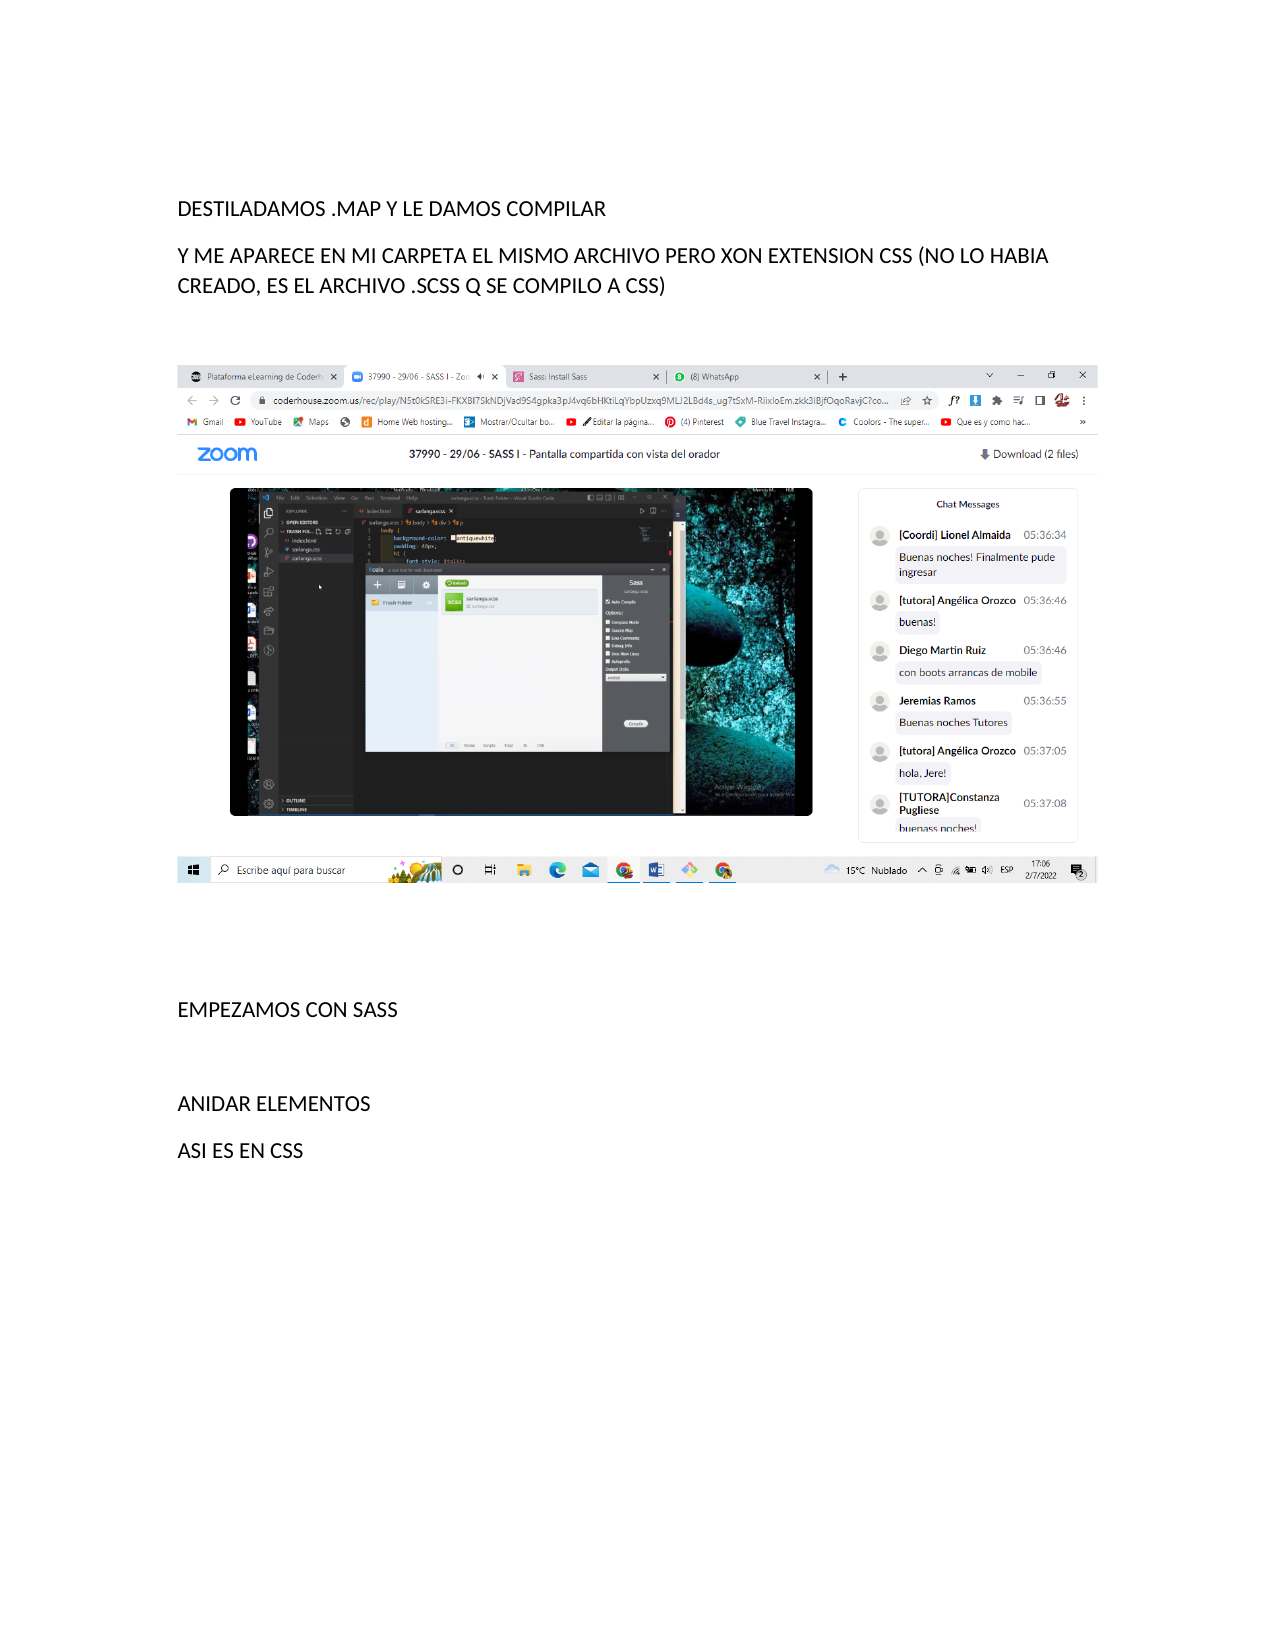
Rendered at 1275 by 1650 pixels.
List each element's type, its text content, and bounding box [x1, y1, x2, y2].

text ASI ES EN CSS [177, 1136, 1098, 1164]
text Y ME APARECE EN MI CARPETA EL MISMO ARCHIVO PERO XON EXTENSION CSS (NO LO HABIA CREADO, ES EL ARCHIVO .SCSS Q SE COMPILO A CSS) [177, 241, 1098, 299]
text DESTILADAMOS .MAP Y LE DAMOS COMPILAR [177, 194, 1098, 222]
text EMPEZAMOS CON SASS [177, 996, 1098, 1023]
picture [177, 365, 1098, 883]
text ANIDAR ELEMENTOS [177, 1089, 1098, 1117]
